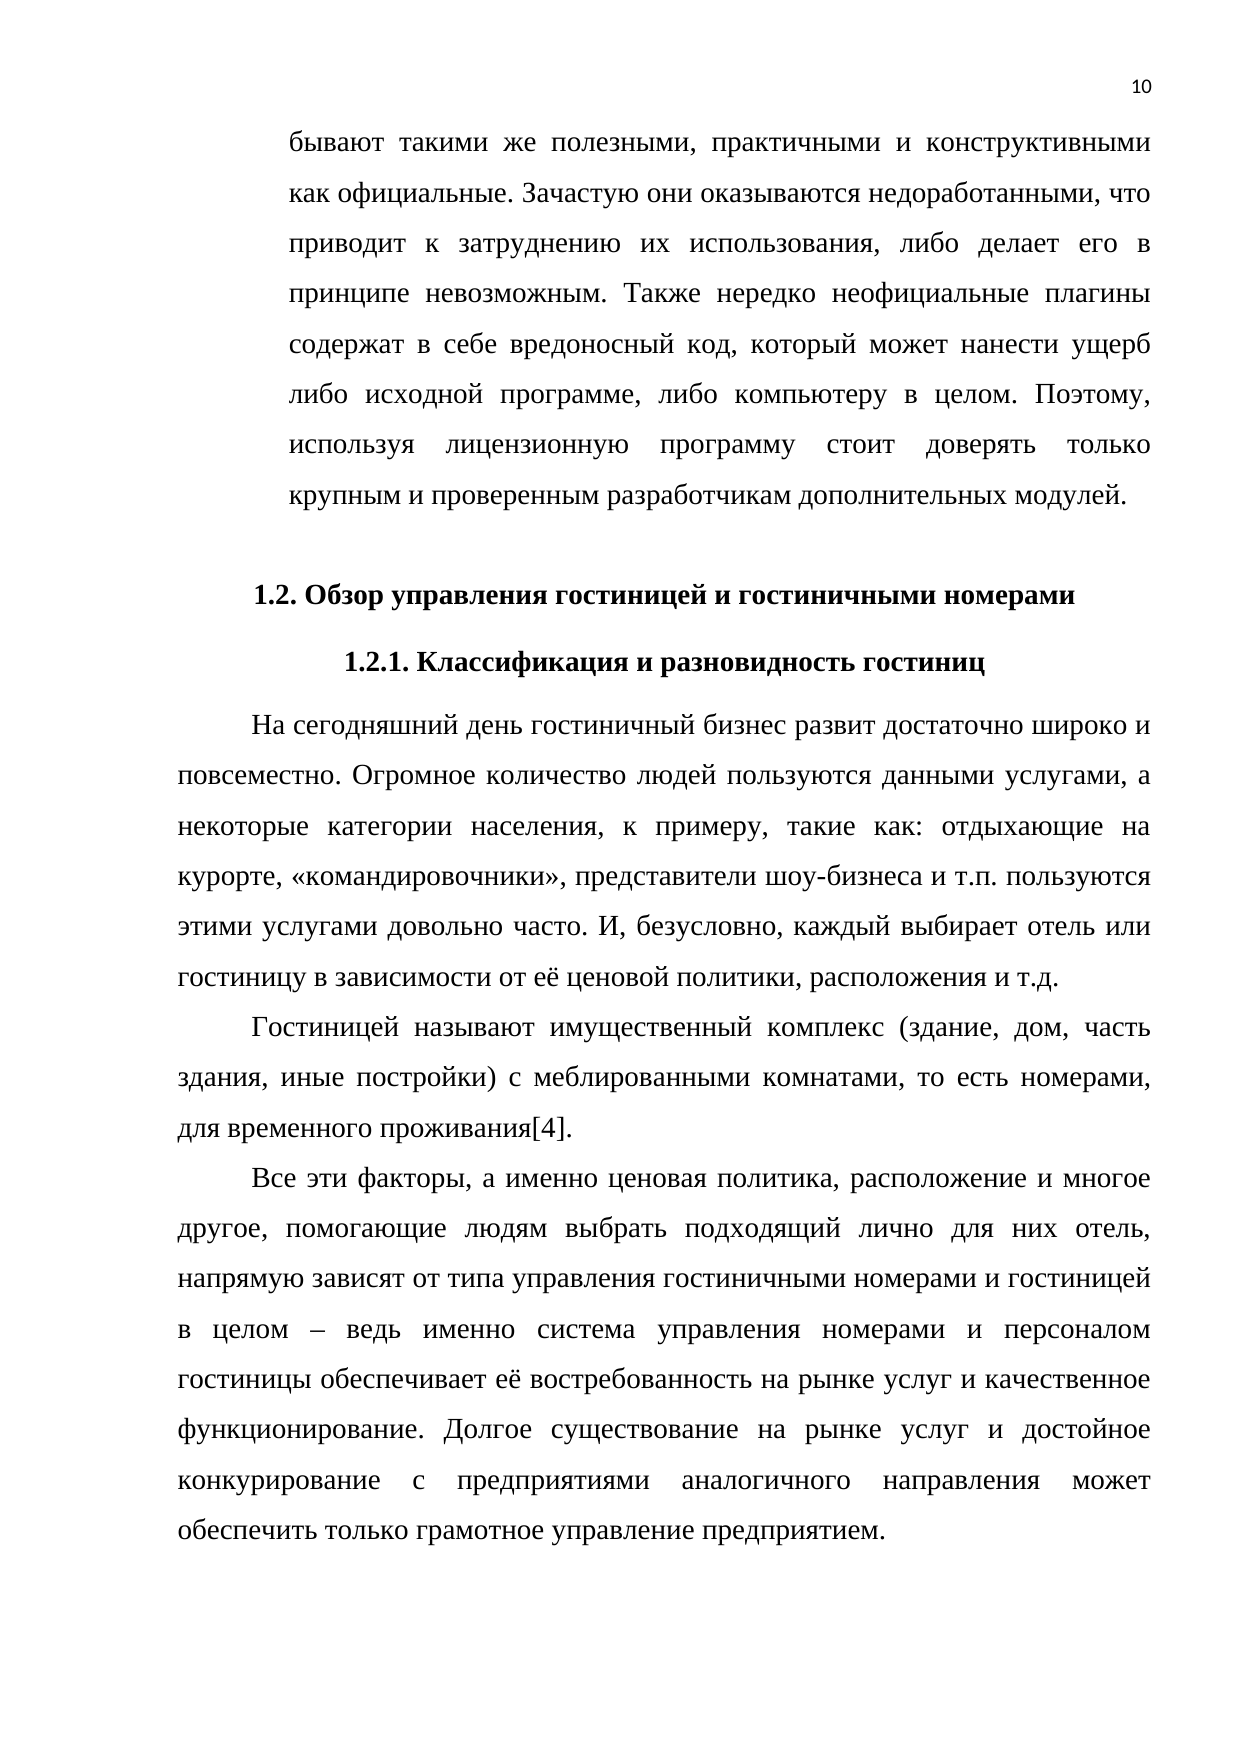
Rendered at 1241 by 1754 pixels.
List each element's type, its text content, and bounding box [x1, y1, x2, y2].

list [251, 124, 1152, 510]
text Гостиницей называют имущественный комплекс (здание, дом, часть здания, иные постройки) с меблированными комнатами, то есть номерами, для временного проживания[4]. [177, 1093, 1152, 1143]
subtitle 1.2. Обзор управления гостиницей и гостиничными номерами [177, 577, 1152, 611]
text Гостиницей называют имущественный комплекс (здание, дом, часть здания, иные постройки) с меблированными комнатами, то есть номерами, для временного проживания[4]. [177, 1009, 1152, 1059]
text Все эти факторы, а именно ценовая политика, расположение и многое другое, помогающие людям выбрать подходящий лично для них отель, напрямую зависят от типа управления гостиничными номерами и гостиницей в целом – ведь именно система управления номерами и персоналом гостиницы обеспечивает её востребованность на рынке услуг и качественное функционирование. Долгое существование на рынке услуг и достойное конкурирование с предприятиями аналогичного направления может обеспечить только грамотное управление предприятием. [177, 1160, 1152, 1546]
subtitle 1.2.1. Классификация и разновидность гостиниц [177, 644, 1152, 678]
text На сегодняшний день гостиничный бизнес развит достаточно широко и повсеместно. Огромное количество людей пользуются данными услугами, а некоторые категории населения, к примеру, такие как: отдыхающие на курорте, «командировочники», представители шоу-бизнеса и т.п. пользуются этими услугами довольно часто. И, безусловно, каждый выбирает отель или гостиницу в зависимости от её ценовой политики, расположения и т.д. [177, 707, 1152, 992]
